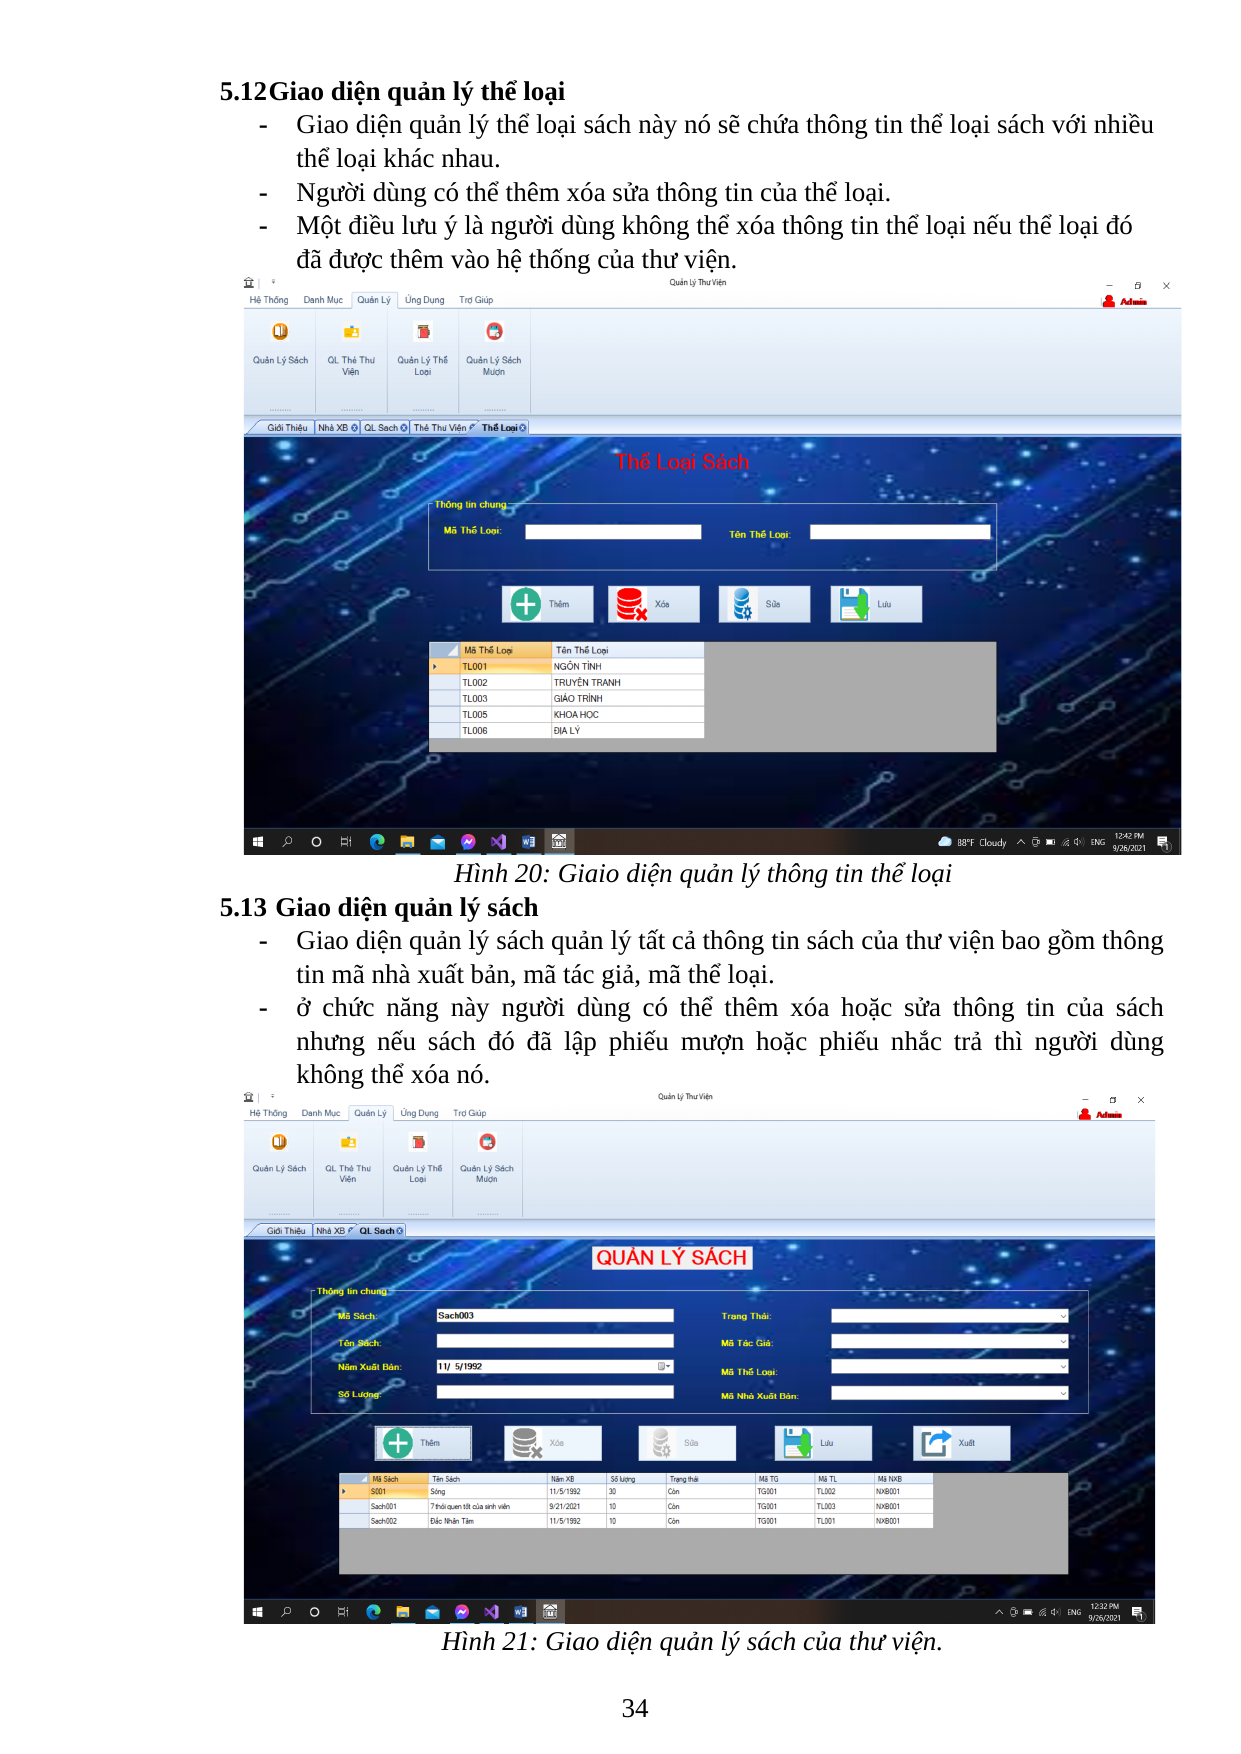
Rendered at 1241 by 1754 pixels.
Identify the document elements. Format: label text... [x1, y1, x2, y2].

list ở chức năng này người dùng có thể thêm xóa hoặc sửa thông tin của sách nhưng nếu sách đó đã lập phiếu mượn hoặc phiếu nhắc trả thì người dùng không thể xóa nó. [259, 991, 1165, 1089]
list Một điều lưu ý là người dùng không thể xóa thông tin thể loại nếu thể loại đó đã được thêm vào hệ thống của thư viện. [259, 209, 1165, 274]
list Người dùng có thể thêm xóa sửa thông tin của thể loại. [259, 176, 1165, 207]
list Giao diện quản lý thể loại sách này nó sẽ chứa thông tin thể loại sách với nhiều thể loại khác nhau. [259, 108, 1165, 173]
list Giao diện quản lý thể loại [219, 75, 1165, 106]
list Hình 21: Giao diện quản lý sách của thư viện. [222, 1625, 1165, 1657]
list Giao diện quản lý sách [219, 891, 1165, 922]
picture [243, 276, 1182, 855]
picture [243, 1092, 1156, 1624]
list Hình 20: Giaio diện quản lý thông tin thể loại [244, 857, 1165, 888]
list Giao diện quản lý sách quản lý tất cả thông tin sách của thư viện bao gồm thông tin mã nhà xuất bản, mã tác giả, mã thể loại. [259, 924, 1165, 989]
